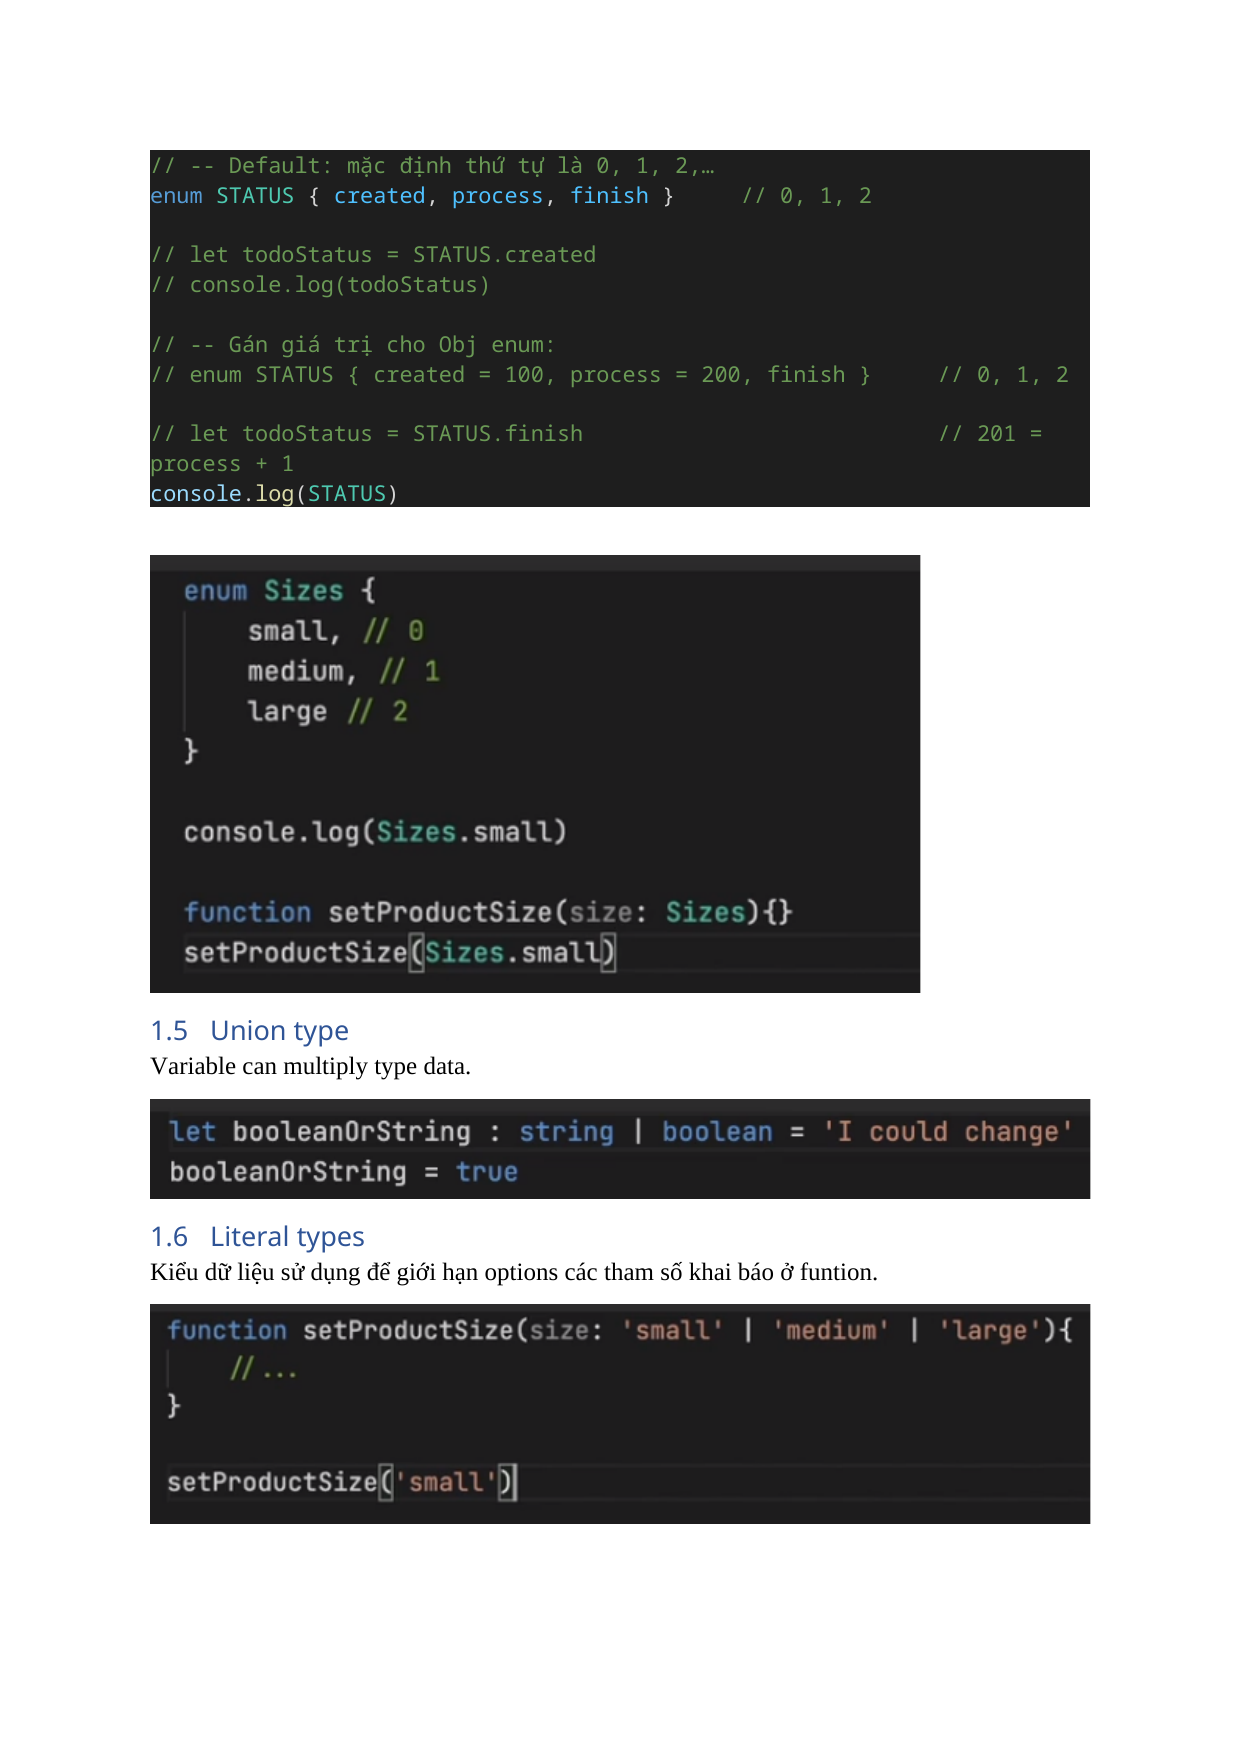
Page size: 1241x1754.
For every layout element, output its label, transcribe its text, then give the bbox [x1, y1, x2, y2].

text // enum STATUS { created = 100, process = 200, finish } // 0, 1, 2 [150, 358, 1090, 388]
text // console.log(todoStatus) [150, 269, 1090, 299]
text // let todoStatus = STATUS.finish // 201 = process + 1 [150, 418, 1090, 478]
subtitle Union type [150, 1012, 1090, 1048]
text // -- Default: mặc định thứ tự là 0, 1, 2,… [150, 150, 1090, 180]
picture [150, 1304, 1091, 1524]
text Kiểu dữ liệu sử dụng để giới hạn options các tham số khai báo ở funtion. [150, 1257, 1090, 1286]
text console.log(STATUS) [150, 478, 1090, 507]
picture [150, 555, 921, 993]
text // -- Gán giá trị cho Obj enum: [150, 329, 1090, 358]
text Variable can multiply type data. [150, 1051, 1090, 1080]
text // let todoStatus = STATUS.created [150, 239, 1090, 269]
subtitle Literal types [150, 1217, 1090, 1254]
picture [150, 1099, 1091, 1199]
text enum STATUS { created, process, finish } // 0, 1, 2 [150, 180, 1090, 209]
